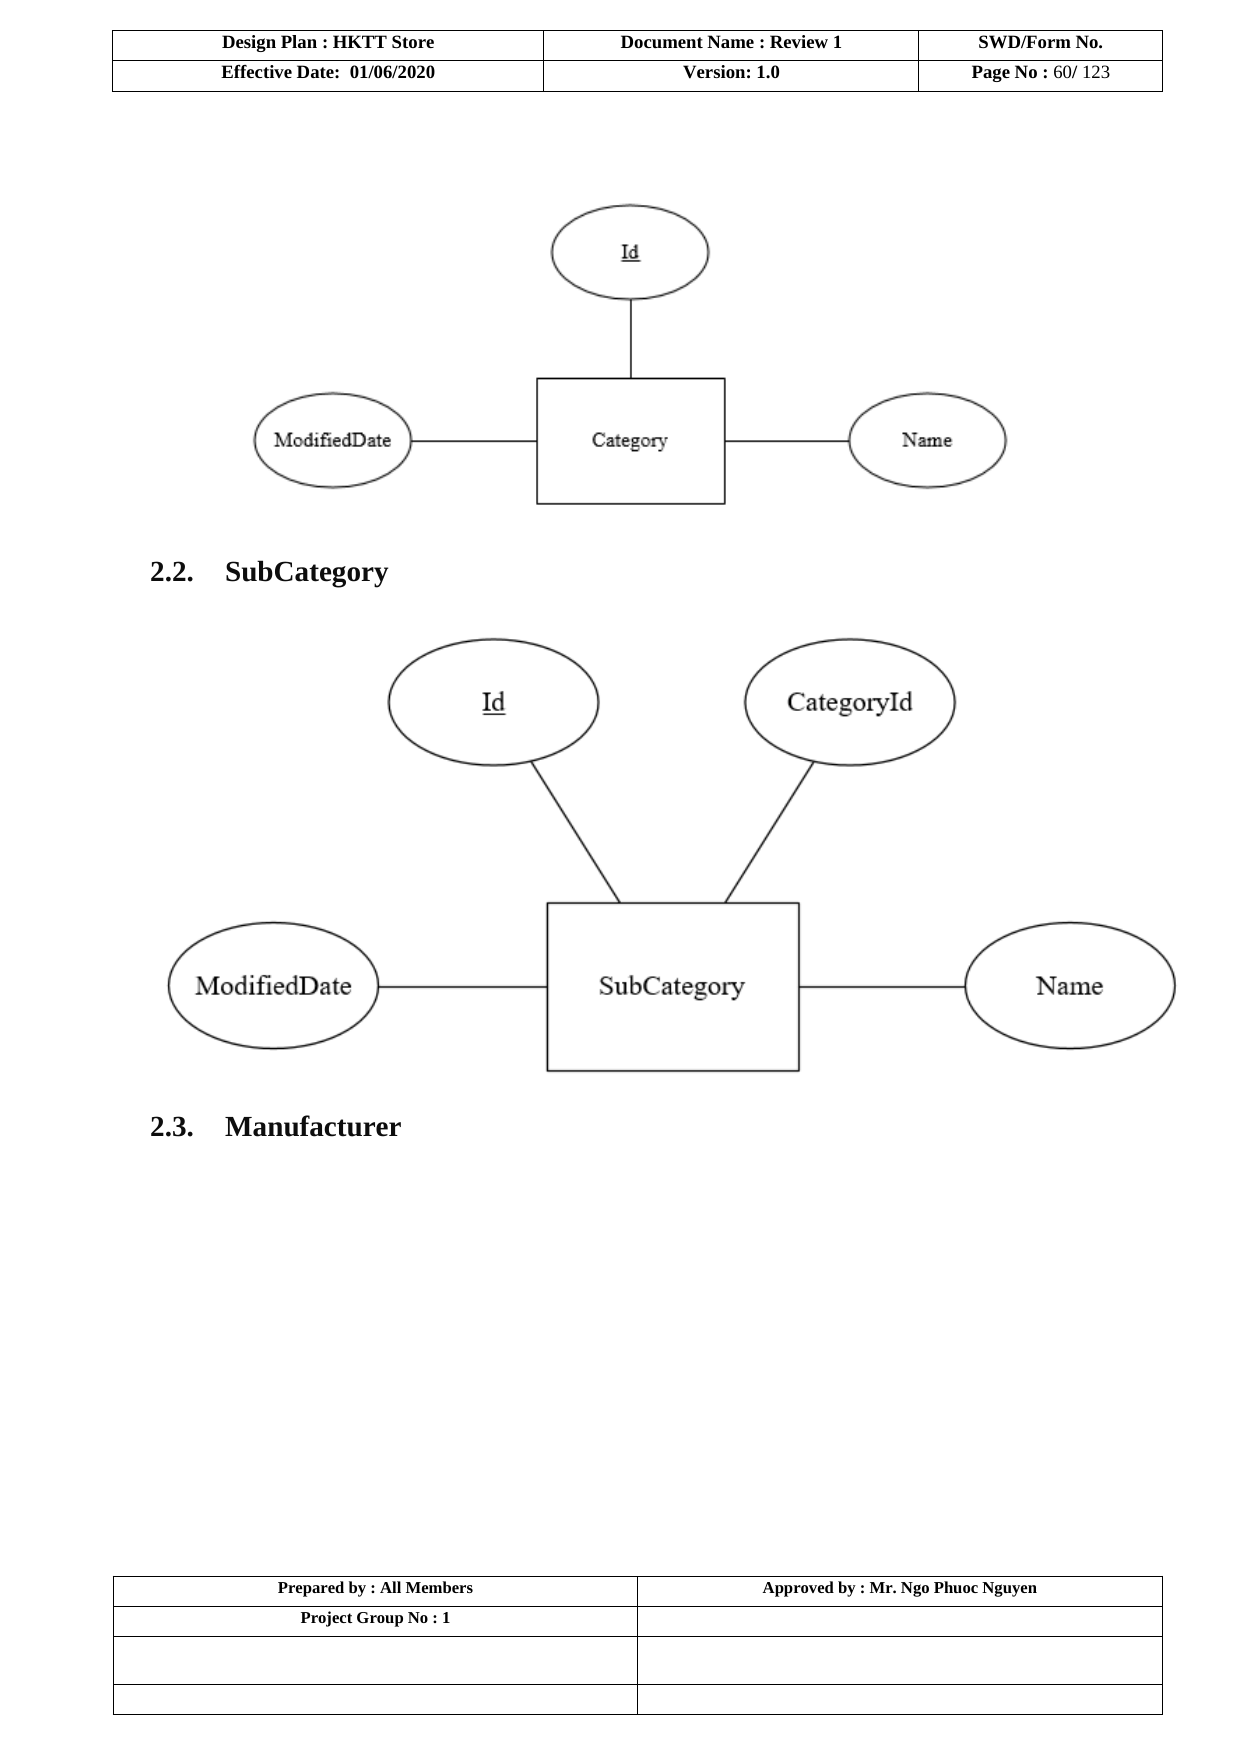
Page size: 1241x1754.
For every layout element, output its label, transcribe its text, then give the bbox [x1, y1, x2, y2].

list SubCategory [150, 554, 1162, 587]
picture [233, 147, 1042, 541]
picture [150, 613, 1200, 1097]
list Manufacturer [150, 1109, 1162, 1143]
